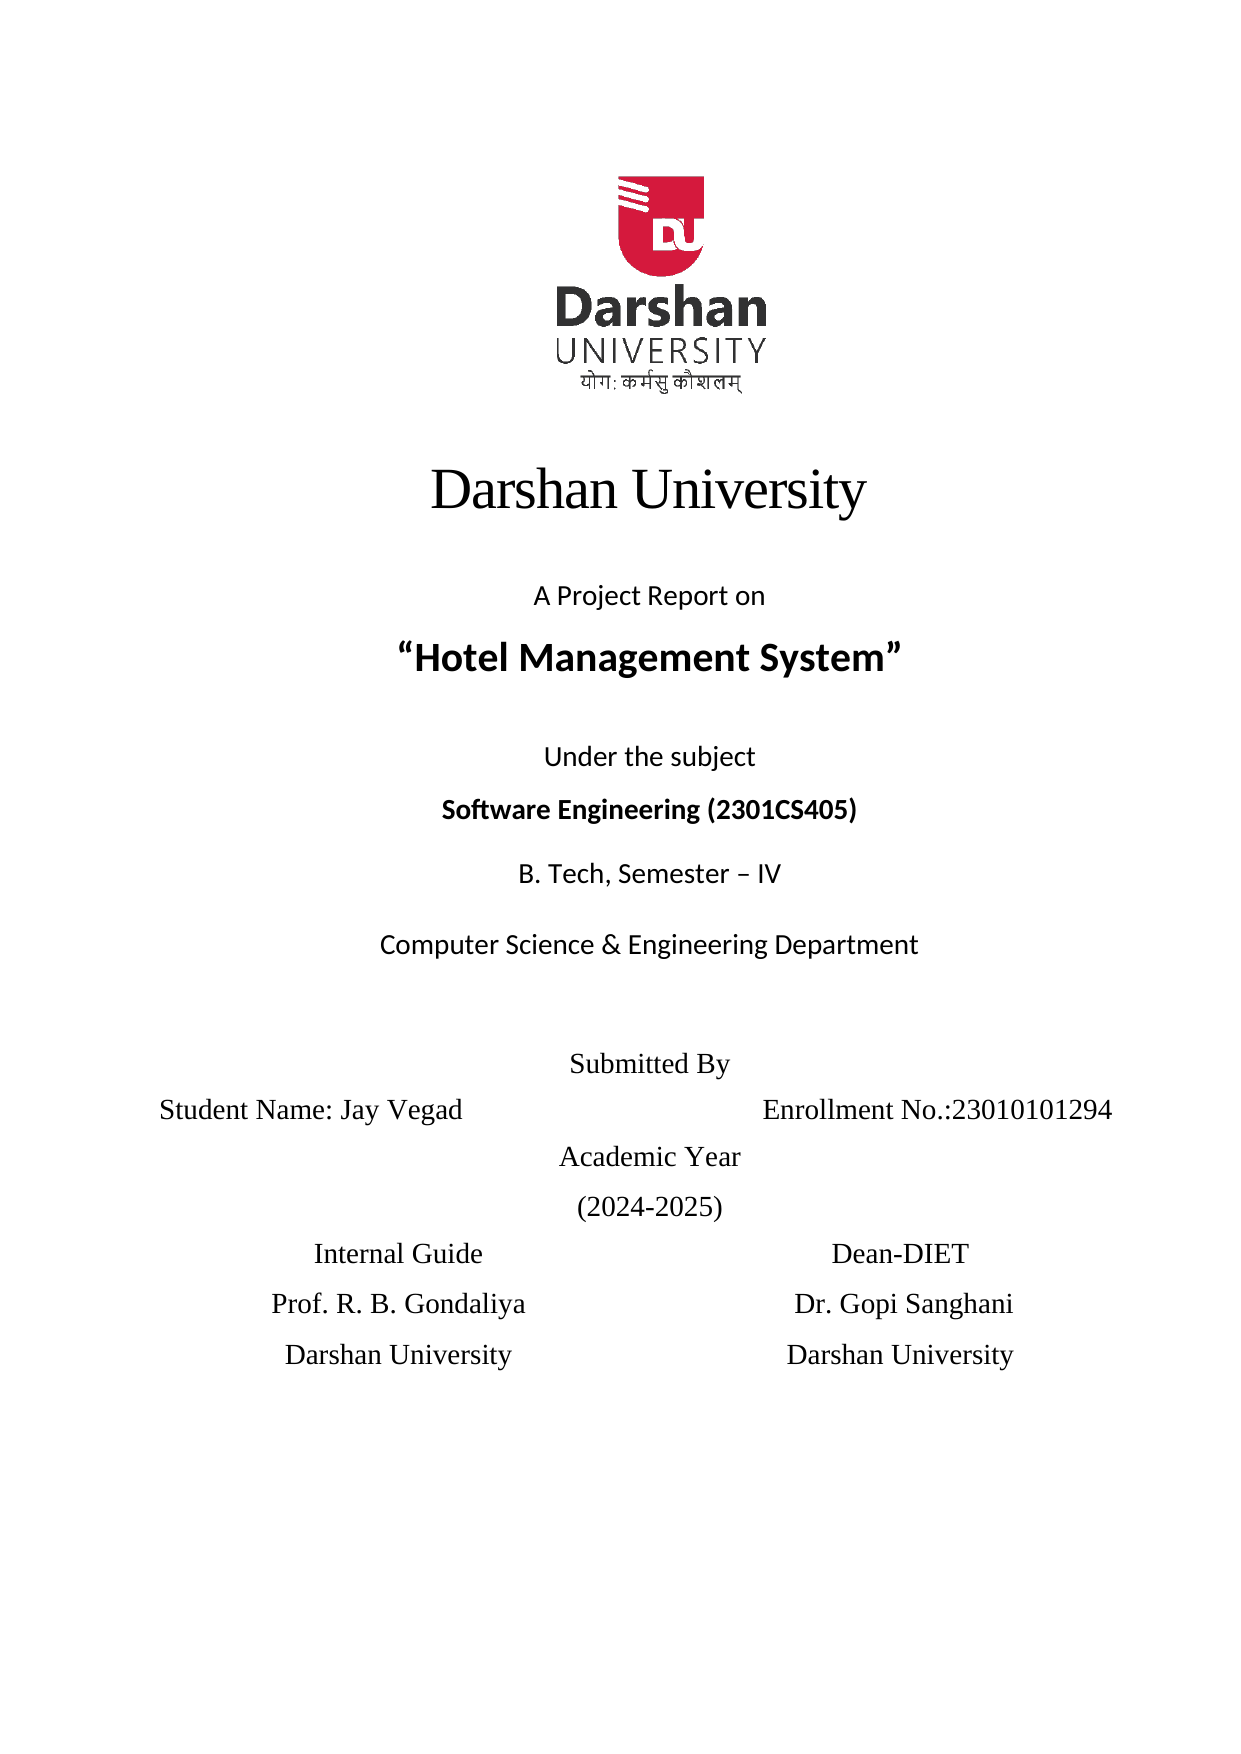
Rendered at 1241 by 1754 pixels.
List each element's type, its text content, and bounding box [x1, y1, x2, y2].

table_header Submitted By [148, 1046, 1152, 1092]
table_cell Academic Year (2024-2025) [148, 1139, 1152, 1236]
table_cell Student Name: Jay Vegad [148, 1093, 649, 1139]
table_cell Enrollment No.:23010101294 [649, 1093, 1152, 1139]
table_cell Dean-DIET Dr. Gopi Sanghani Darshan University [649, 1236, 1152, 1383]
text Computer Science & Engineering Department [148, 926, 1152, 962]
text Software Engineering (2301CS405) [148, 791, 1152, 827]
text Under the subject [148, 738, 1152, 773]
picture [525, 149, 797, 421]
text A Project Report on [148, 577, 1152, 613]
text B. Tech, Semester – IV [148, 855, 1152, 891]
table_cell Internal Guide Prof. R. B. Gondaliya Darshan University [148, 1236, 649, 1383]
text “Hotel Management System” [148, 631, 1152, 682]
title Darshan University [148, 454, 1152, 521]
